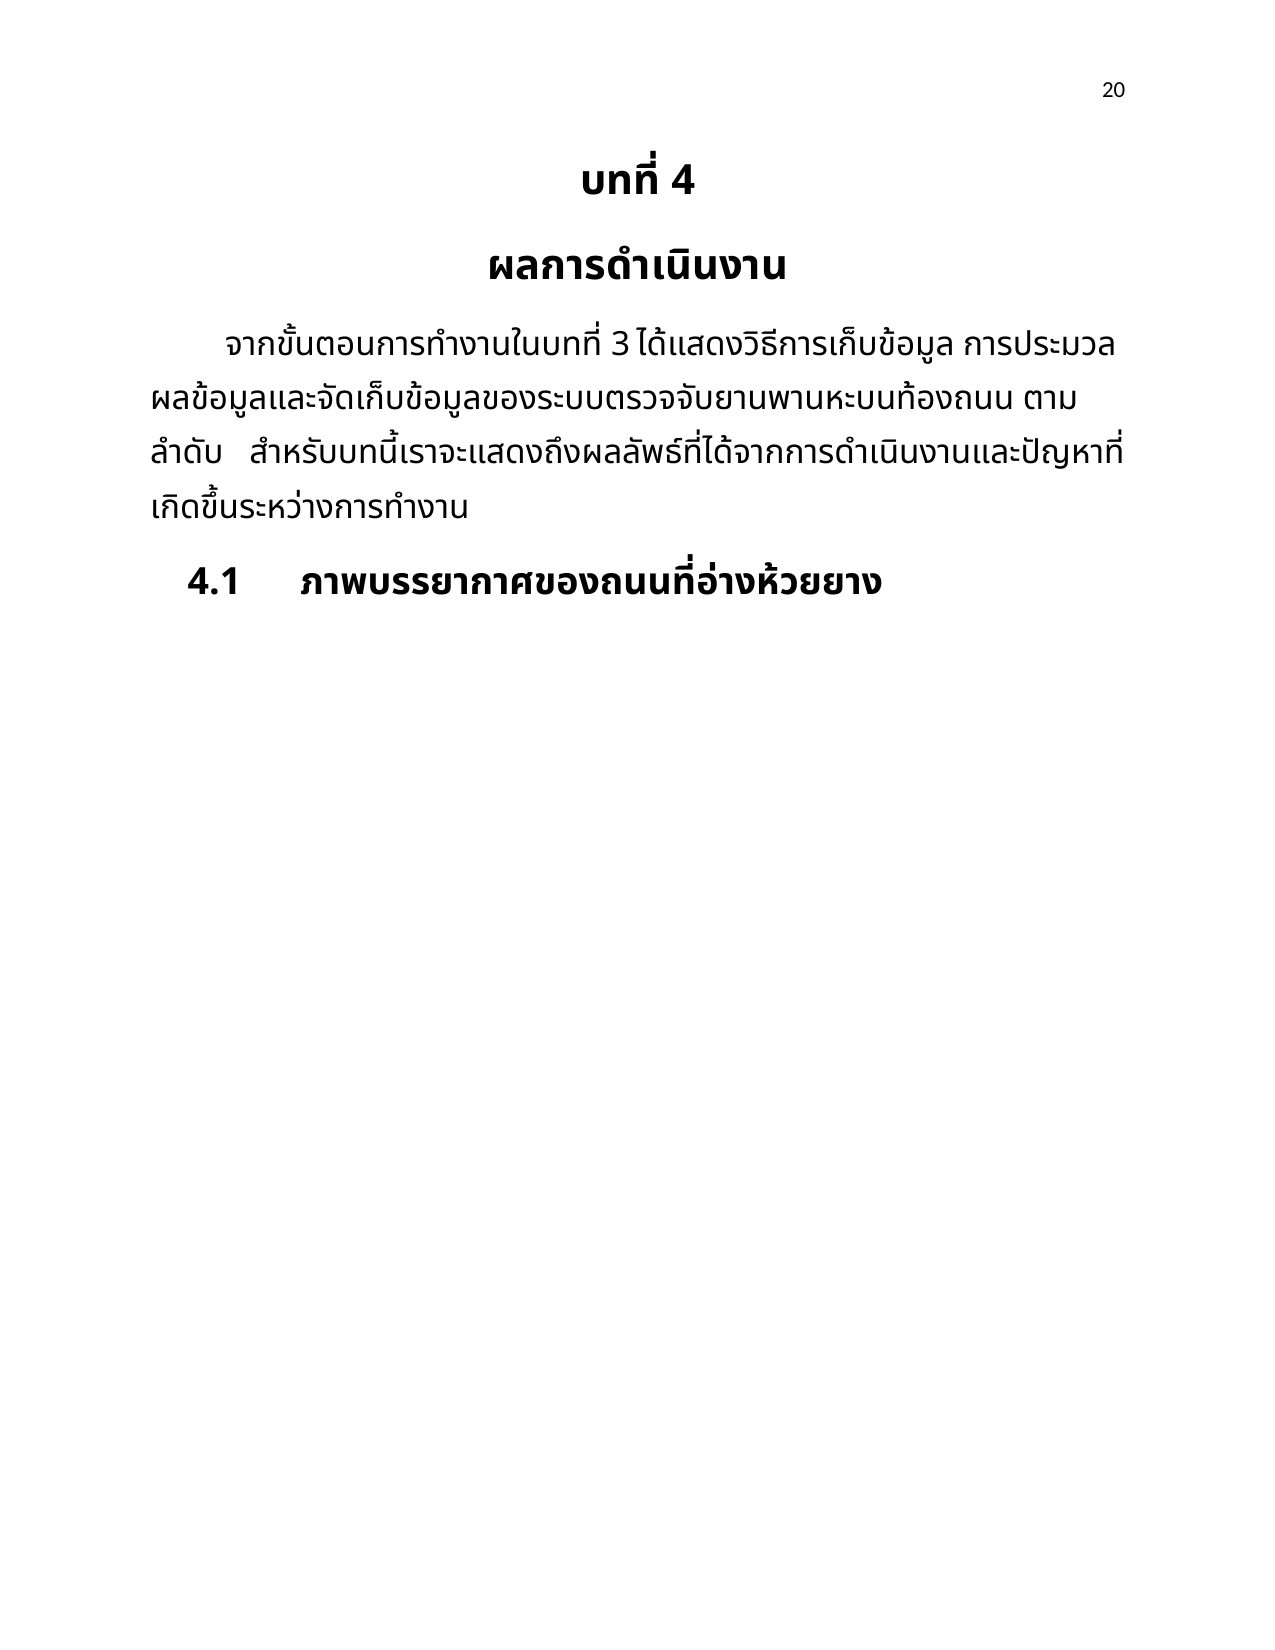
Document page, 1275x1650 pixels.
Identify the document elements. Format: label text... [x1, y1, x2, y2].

text ผลการดำเนินงาน [150, 235, 1125, 298]
text จากขั้นตอนการทำงานในบทที่ 3ได้แสดงวิธีการเก็บข้อมูล การประมวลผลข้อมูลและจัดเก็บข้อมูลของระบบตรวจจับยานพานหะบนท้องถนน ตามลำดับ สำหรับบทนี้เราจะแสดงถึงผลลัพธ์ที่ได้จากการดำเนินงานและปัญหาที่เกิดขึ้นระหว่างการทำงาน [150, 319, 1125, 533]
text บทที่ 4 [150, 150, 1125, 213]
list ภาพบรรยากาศของถนนที่อ่างห้วยยาง [187, 554, 1125, 611]
